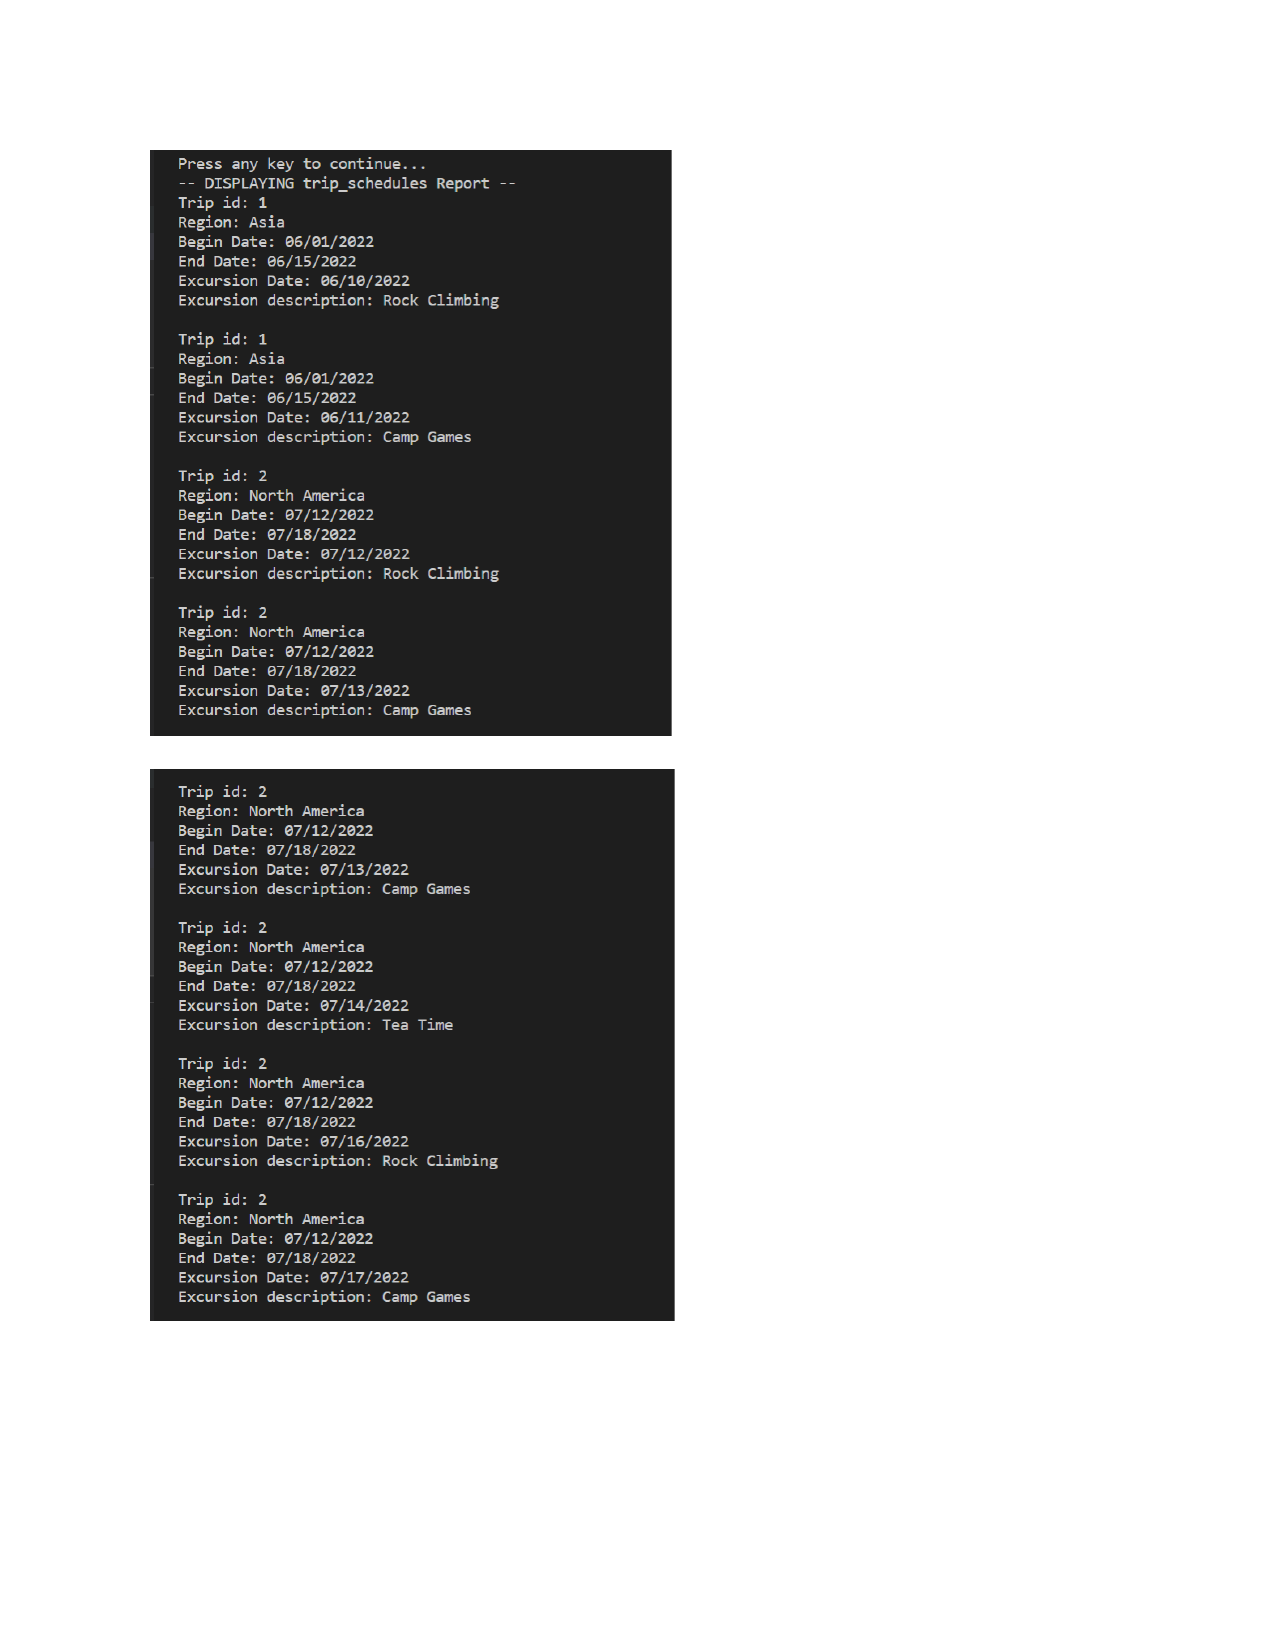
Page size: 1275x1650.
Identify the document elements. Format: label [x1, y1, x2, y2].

picture [150, 150, 672, 736]
picture [150, 769, 675, 1321]
